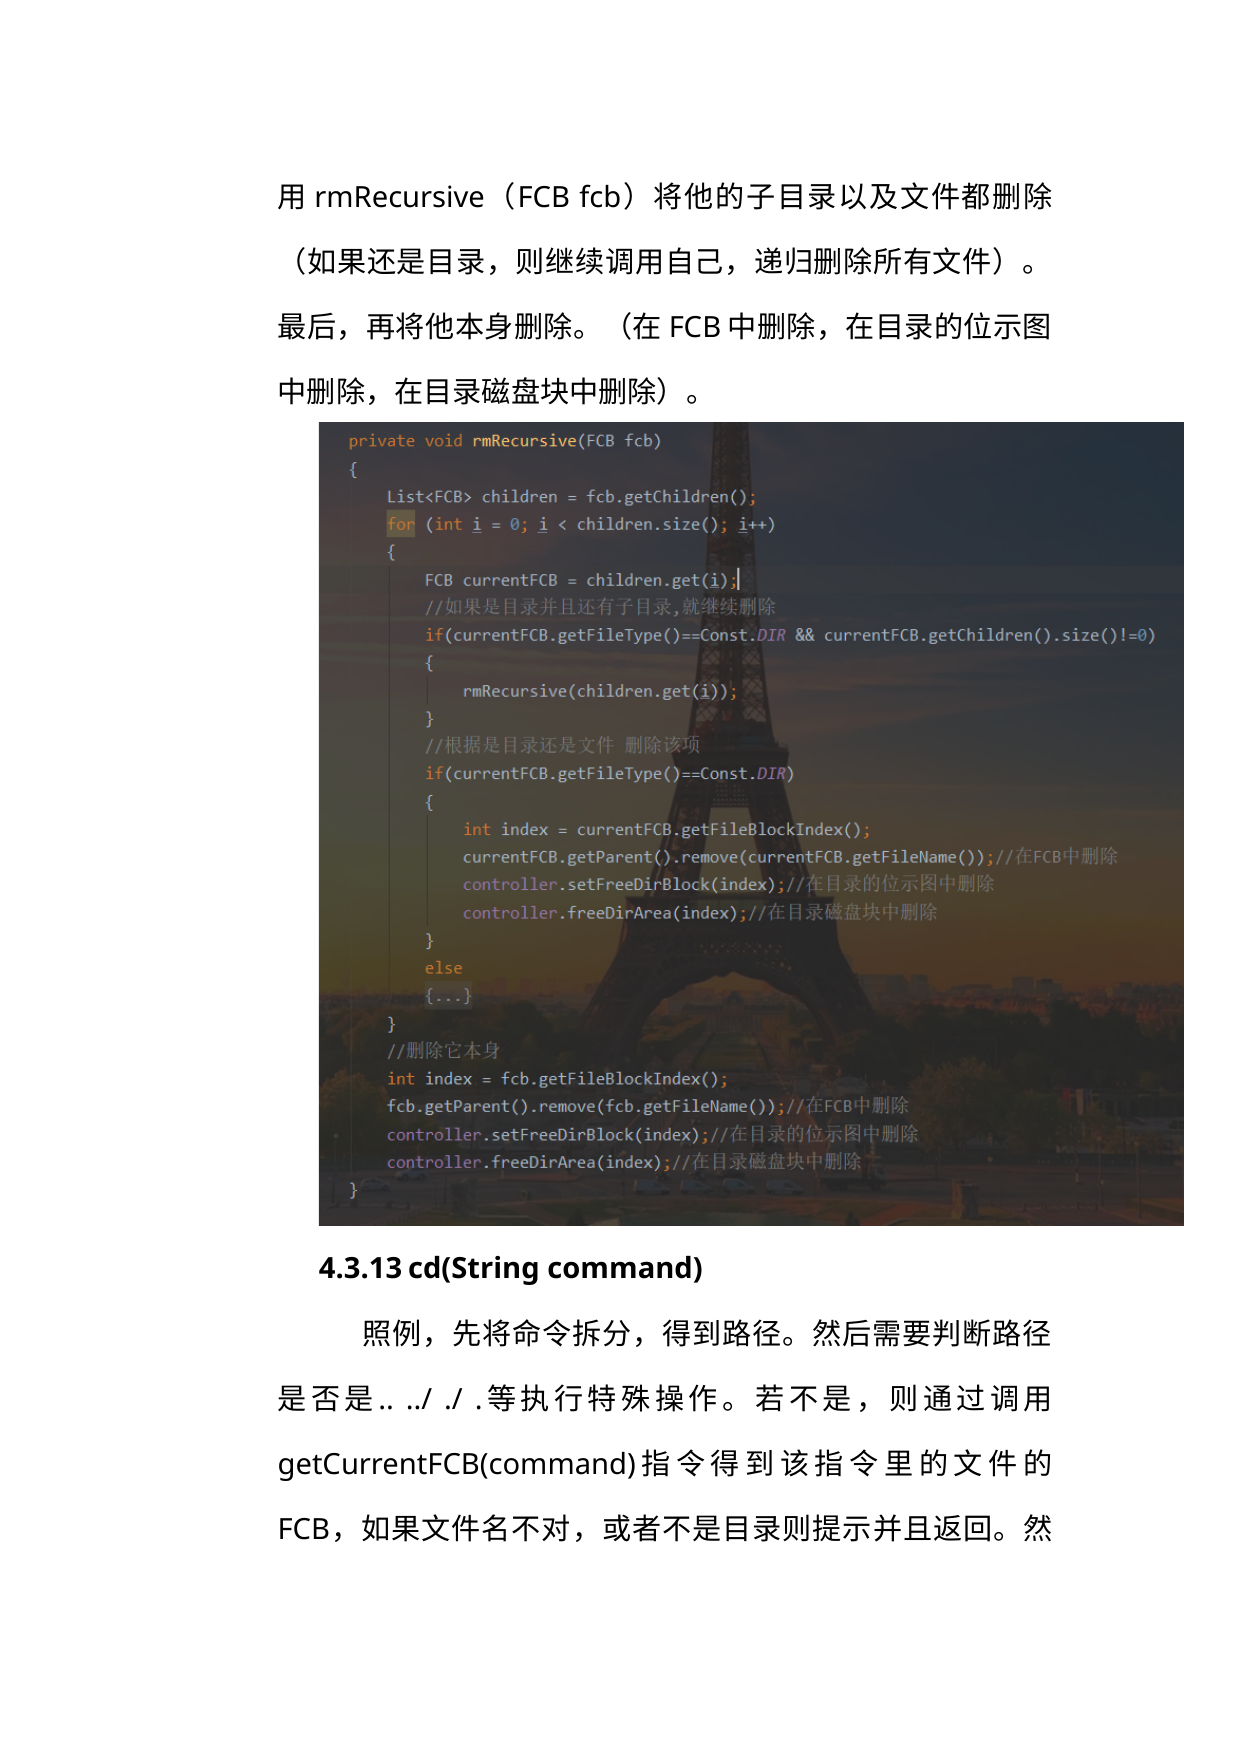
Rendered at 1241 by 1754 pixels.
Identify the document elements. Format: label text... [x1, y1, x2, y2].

list 4.3.13 cd(String command) [277, 1234, 1053, 1299]
picture [318, 422, 1184, 1226]
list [277, 1299, 1053, 1559]
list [277, 162, 1053, 422]
